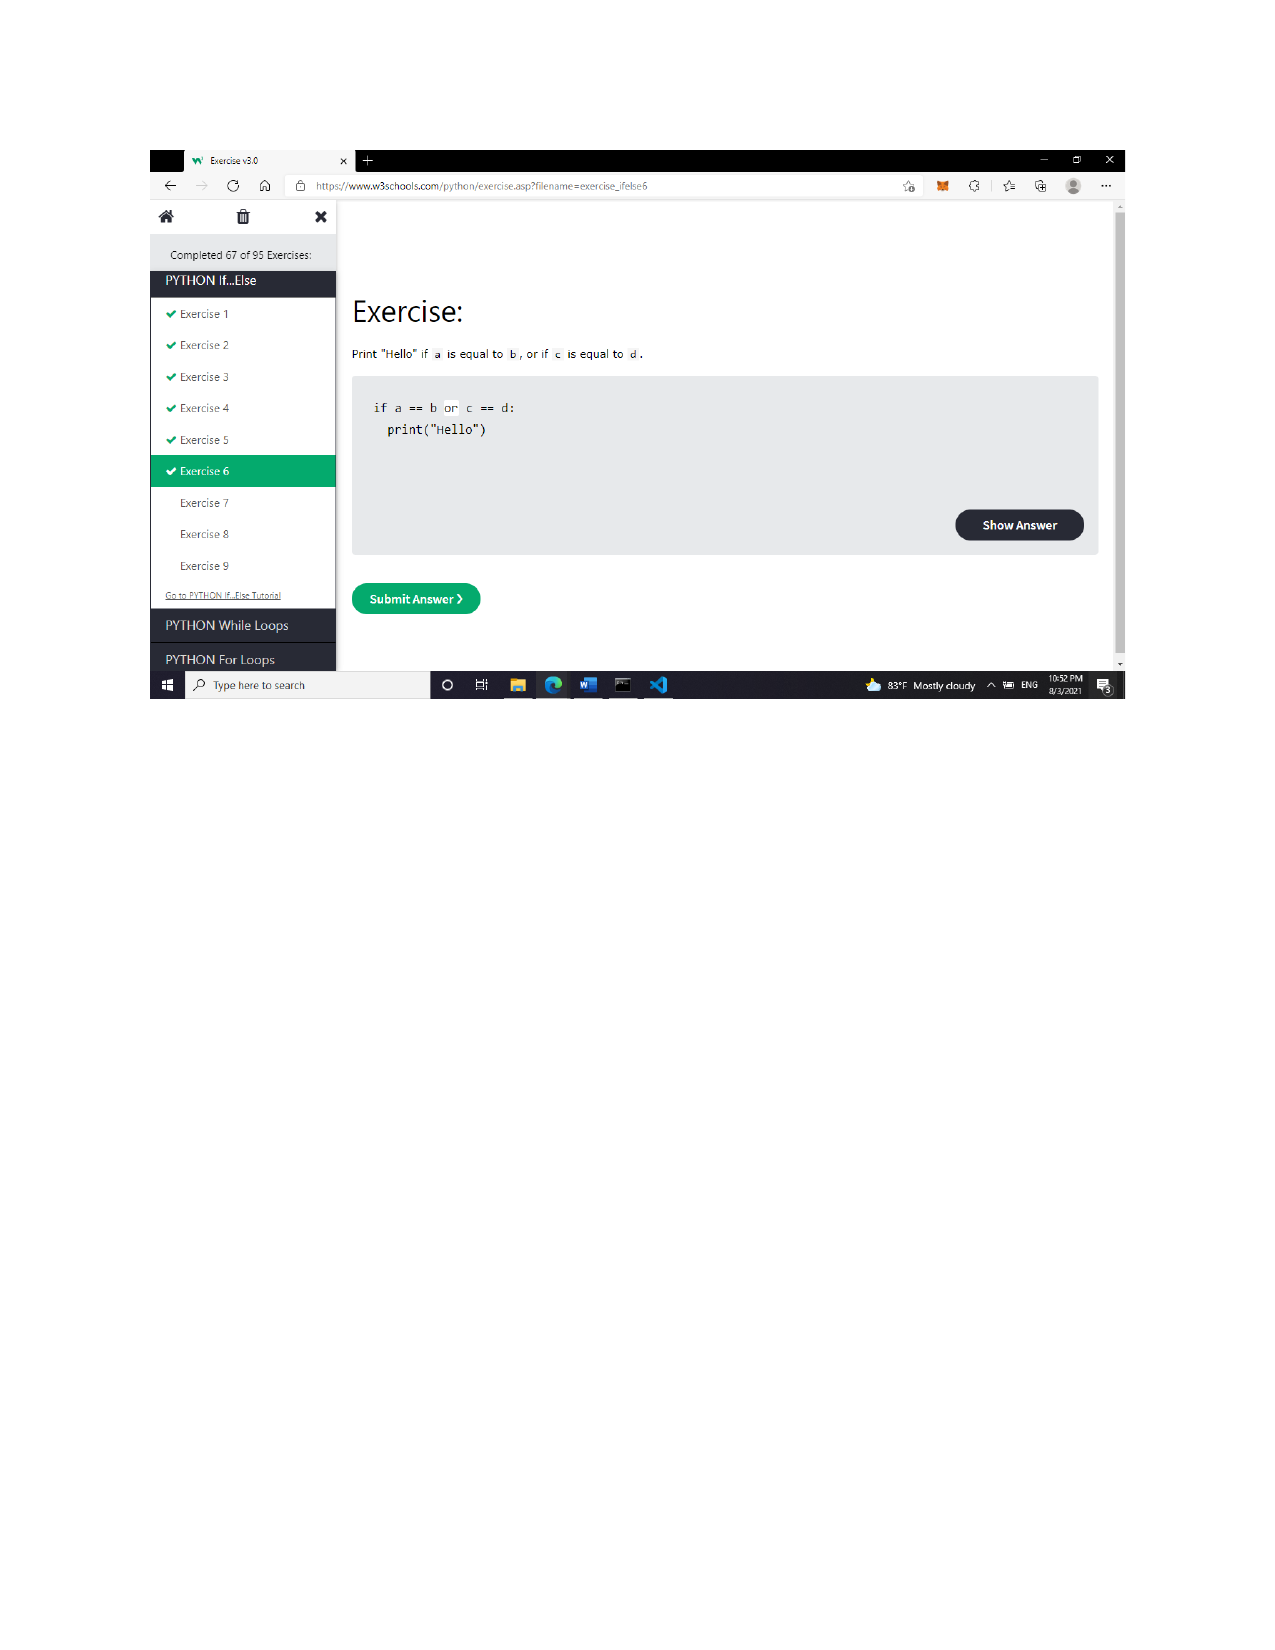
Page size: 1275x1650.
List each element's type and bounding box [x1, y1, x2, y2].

picture [150, 150, 1125, 699]
